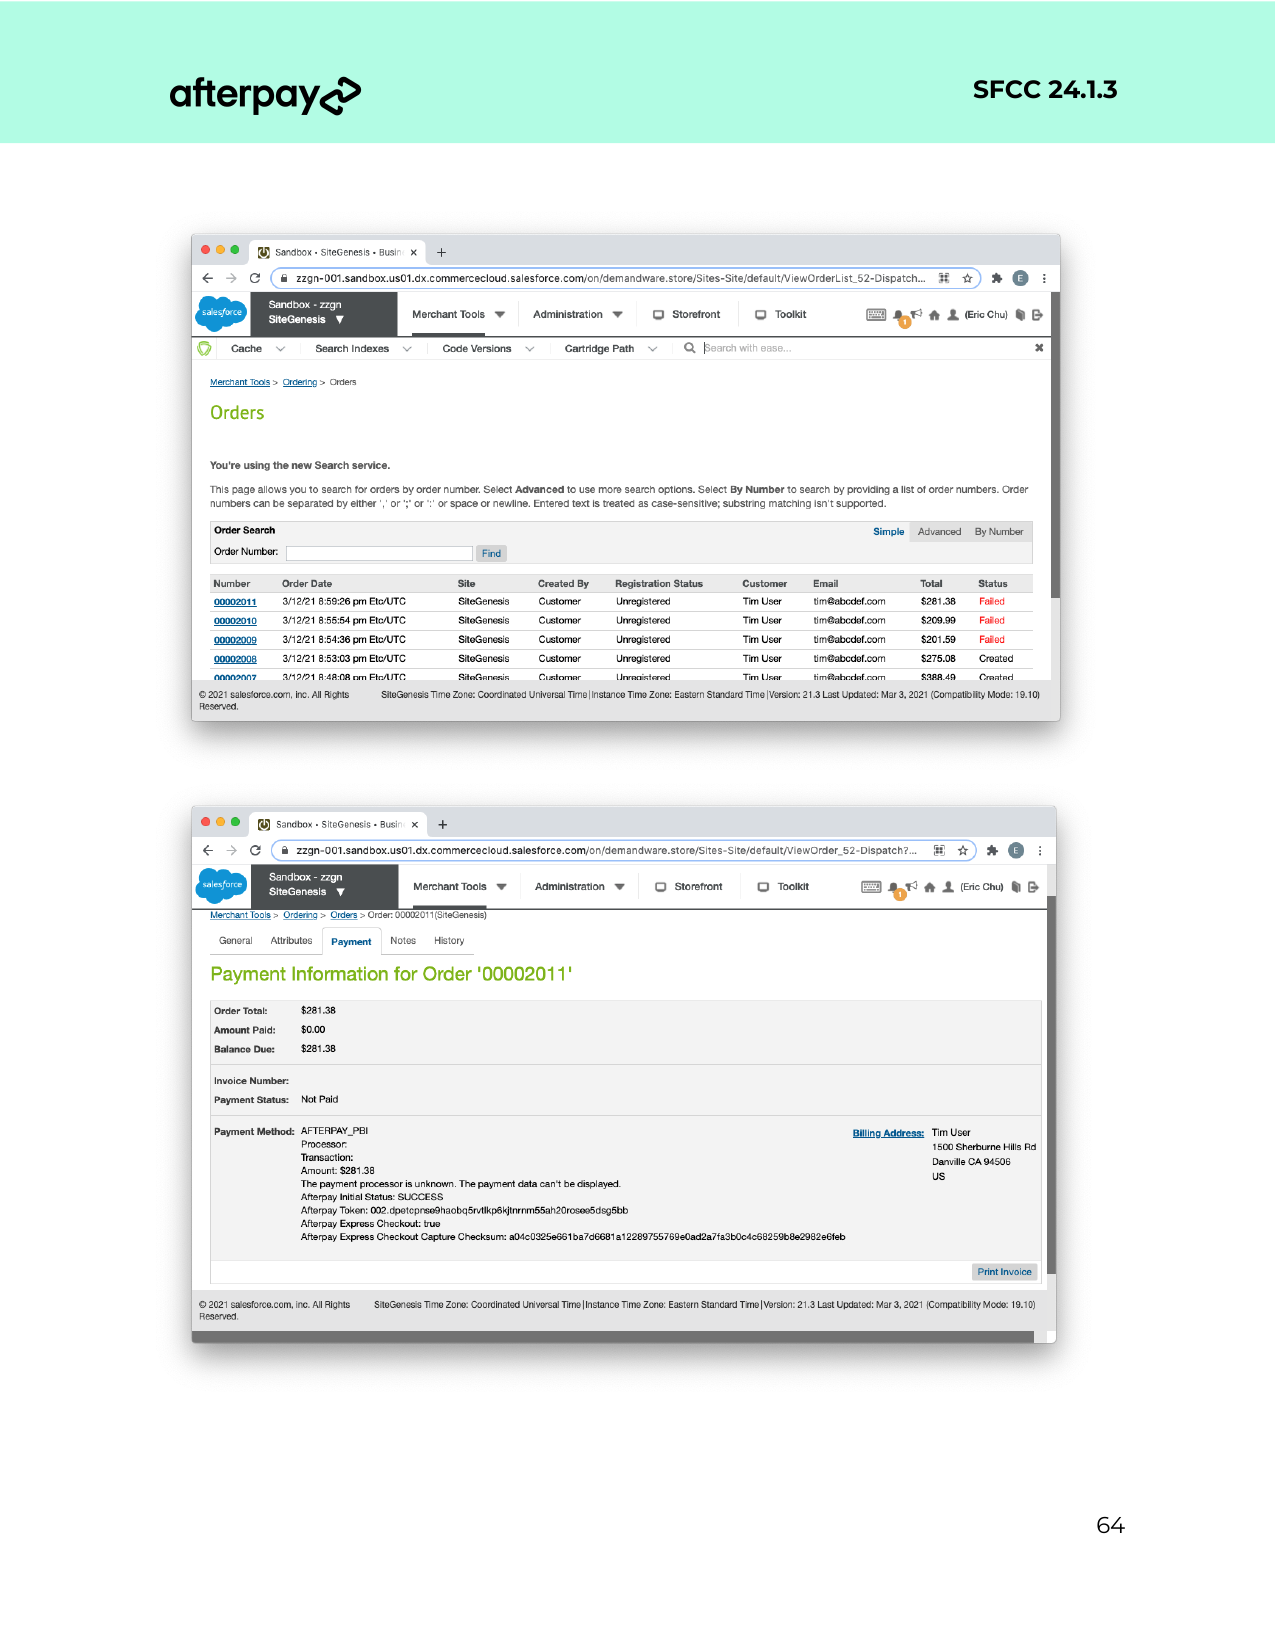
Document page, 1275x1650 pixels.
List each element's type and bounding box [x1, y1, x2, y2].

picture [150, 778, 1097, 1397]
picture [150, 206, 1101, 775]
picture [134, 48, 397, 144]
